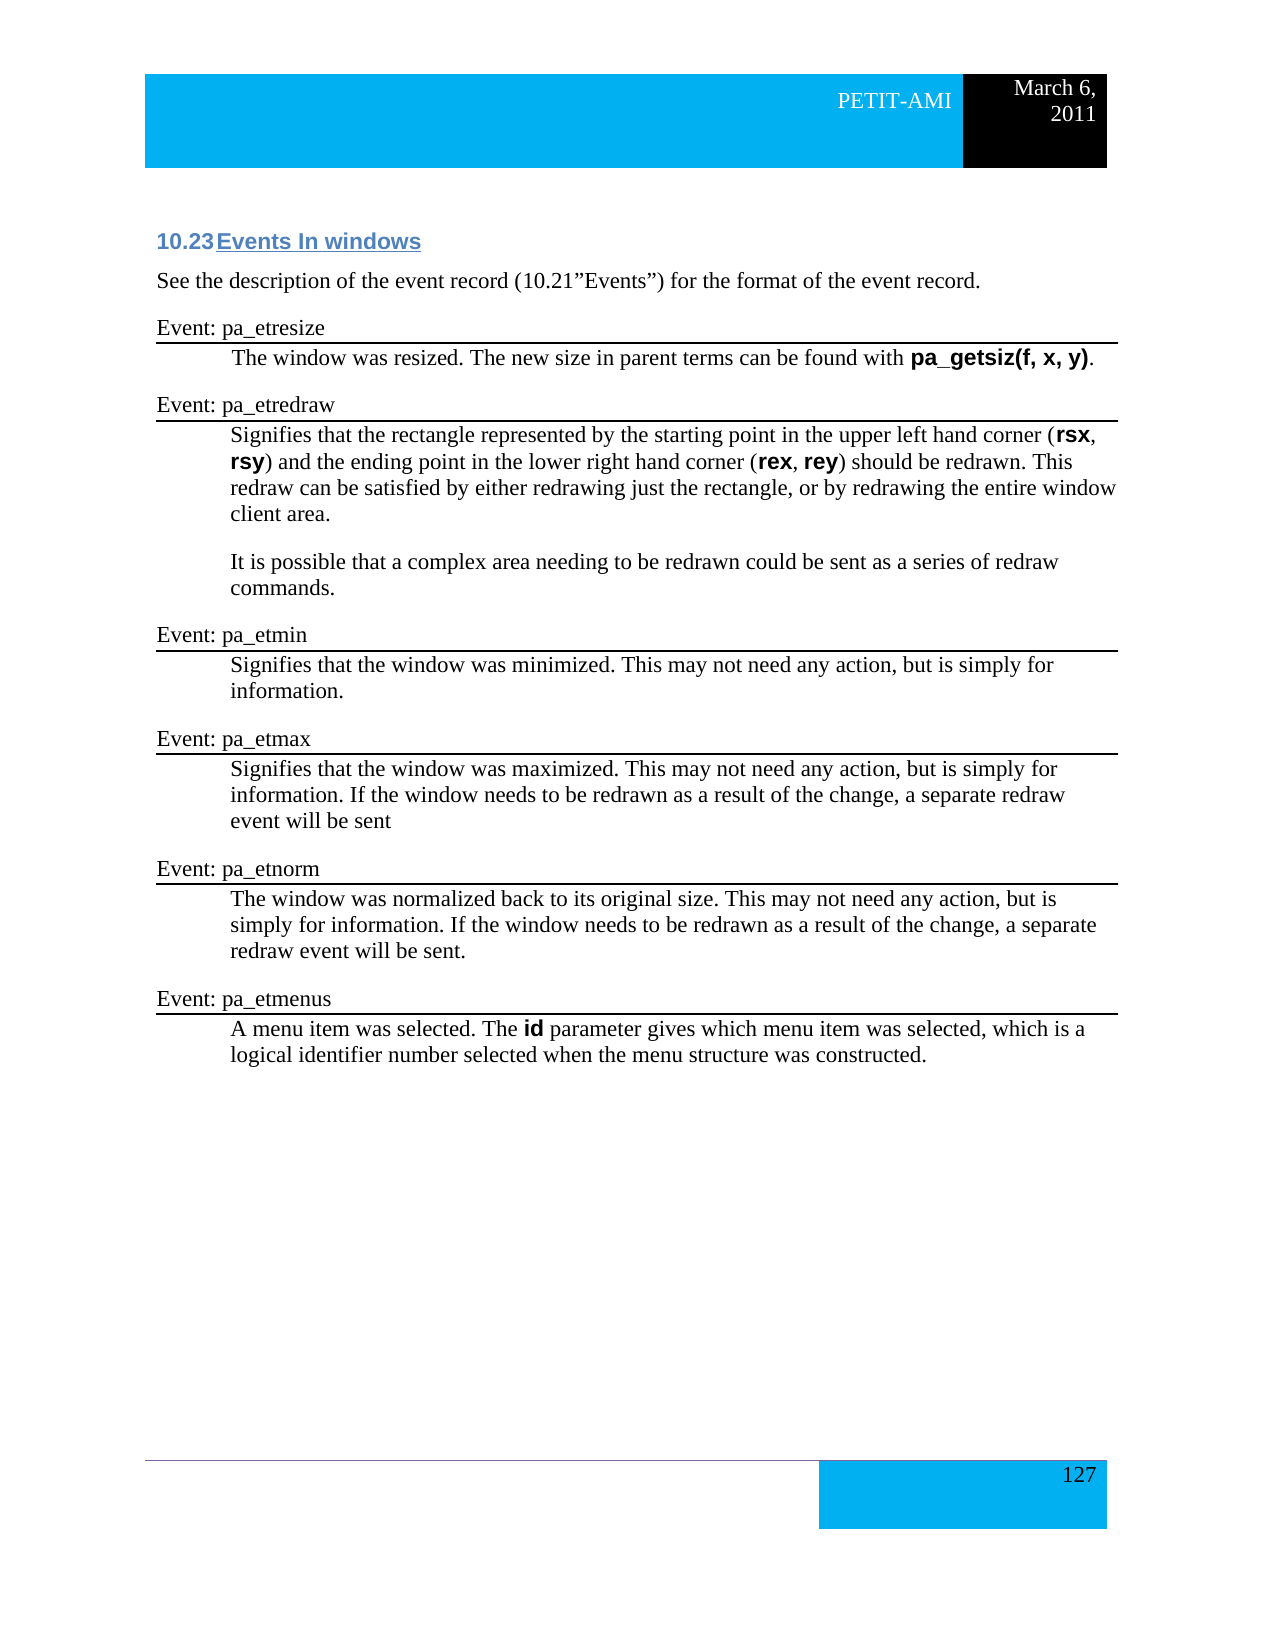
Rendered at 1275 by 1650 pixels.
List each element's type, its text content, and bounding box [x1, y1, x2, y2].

text Event: pa_etnorm [156, 855, 1118, 883]
text Event: pa_etmin [156, 621, 1118, 650]
text Event: pa_etmax [156, 725, 1118, 753]
text Event: pa_etredraw [156, 391, 1118, 420]
text Signifies that the window was minimized. This may not need any action, but is simply for information. [230, 652, 1118, 704]
subtitle Events In windows [156, 228, 1118, 254]
text The window was resized. The new size in parent terms can be found with pa_getsiz(f, x, y). [156, 344, 1118, 370]
text Signifies that the window was maximized. This may not need any action, but is simply for information. If the window needs to be redrawn as a result of the change, a separate redraw event will be sent [230, 755, 1118, 834]
text Event: pa_etresize [156, 314, 1118, 342]
text Signifies that the rectangle represented by the starting point in the upper left hand corner (rsx, rsy) and the ending point in the lower right hand corner (rex, rey) should be redrawn. This redraw can be satisfied by either redrawing just the rectangle, or by redrawing the entire window client area. [230, 422, 1118, 527]
text A menu item was selected. The id parameter gives which menu item was selected, which is a logical identifier number selected when the menu structure was constructed. [230, 1015, 1118, 1067]
text It is possible that a complex area needing to be redrawn could be sent as a series of redraw commands. [230, 548, 1118, 600]
text Event: pa_etmenus [156, 984, 1118, 1013]
text The window was normalized back to its original size. This may not need any action, but is simply for information. If the window needs to be redrawn as a result of the change, a separate redraw event will be sent. [230, 885, 1118, 964]
text See the description of the event record (9.21”Events”) for the format of the event record. [156, 267, 1118, 293]
